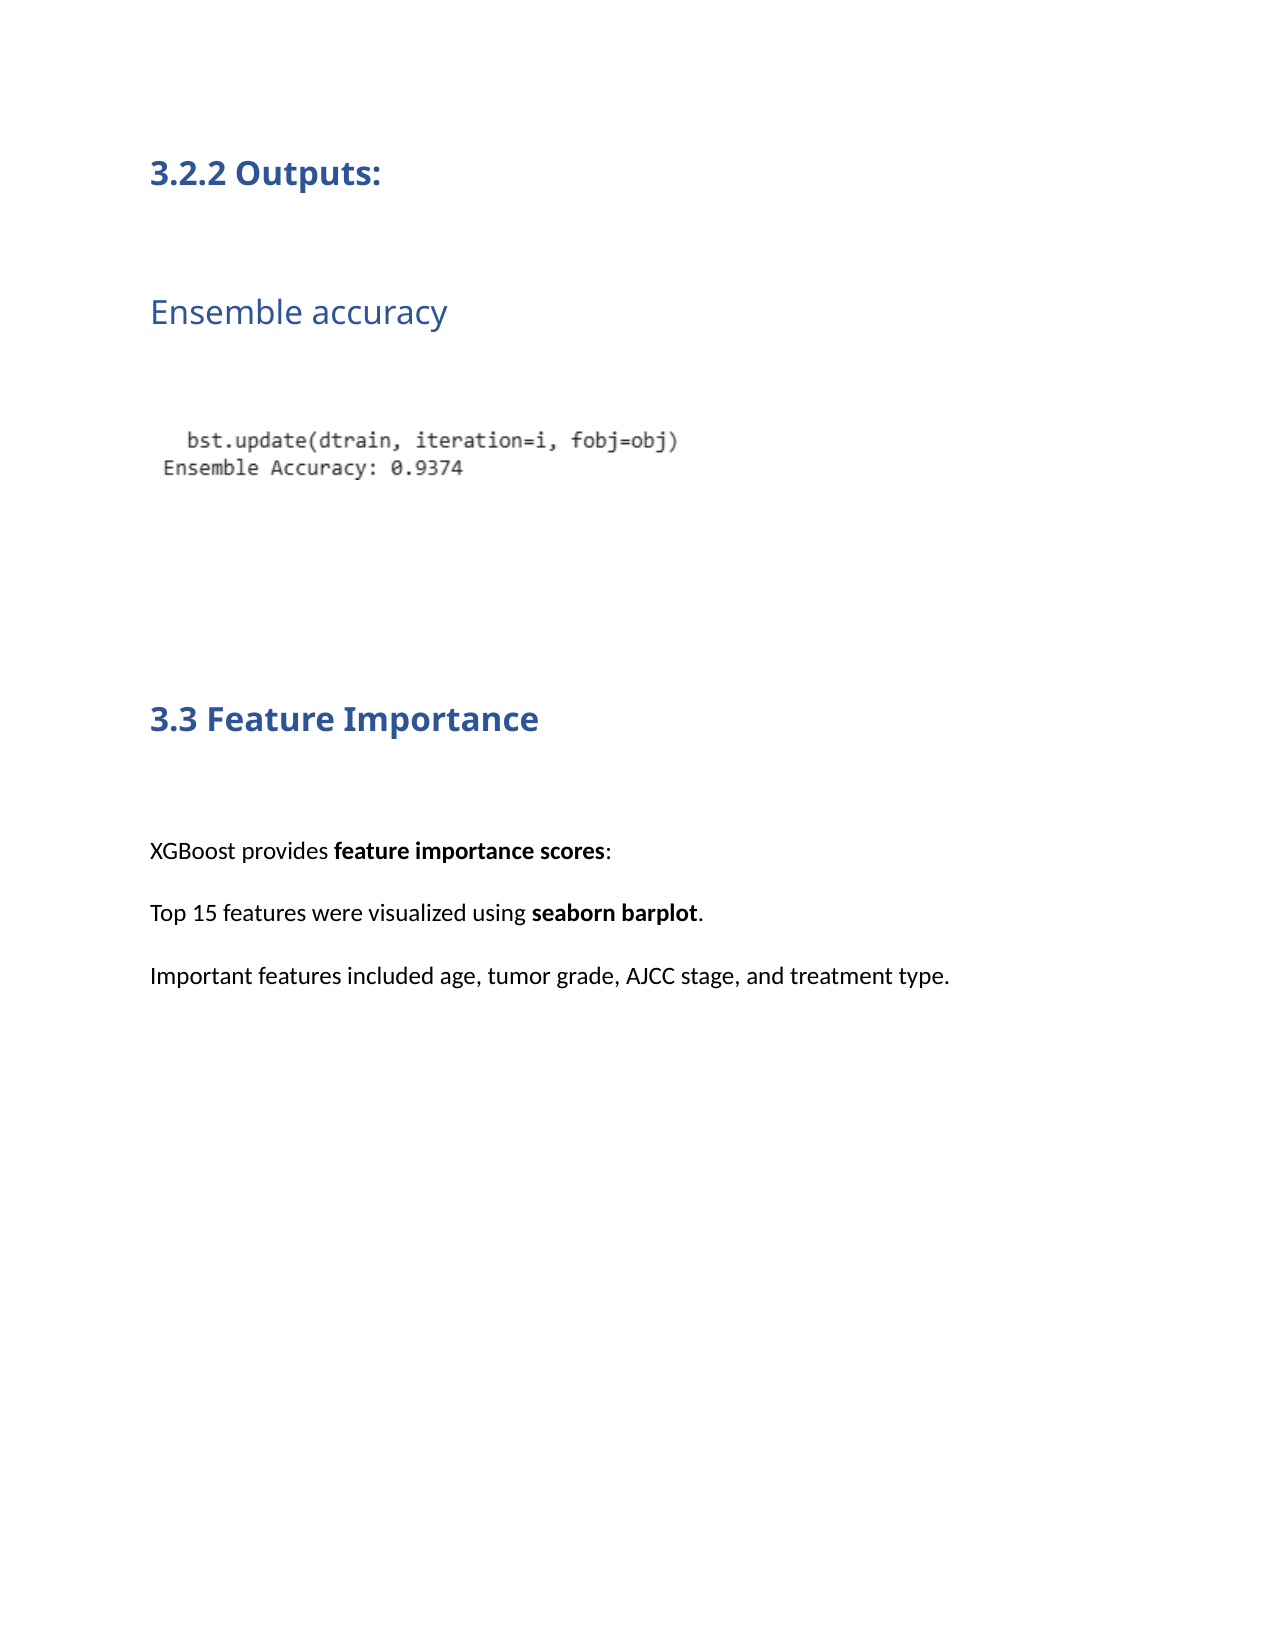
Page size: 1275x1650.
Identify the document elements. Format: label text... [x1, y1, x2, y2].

subtitle 3.3 Feature Importance [150, 696, 1125, 742]
text XGBoost provides feature importance scores: [150, 835, 1125, 866]
picture [150, 427, 833, 480]
subtitle Ensemble accuracy [150, 289, 1125, 334]
text Top 15 features were visualized using seaborn barplot. [150, 897, 1125, 928]
subtitle 3.2.2 Outputs: [150, 150, 1125, 195]
text Important features included age, tumor grade, AJCC stage, and treatment type. [150, 960, 1125, 990]
